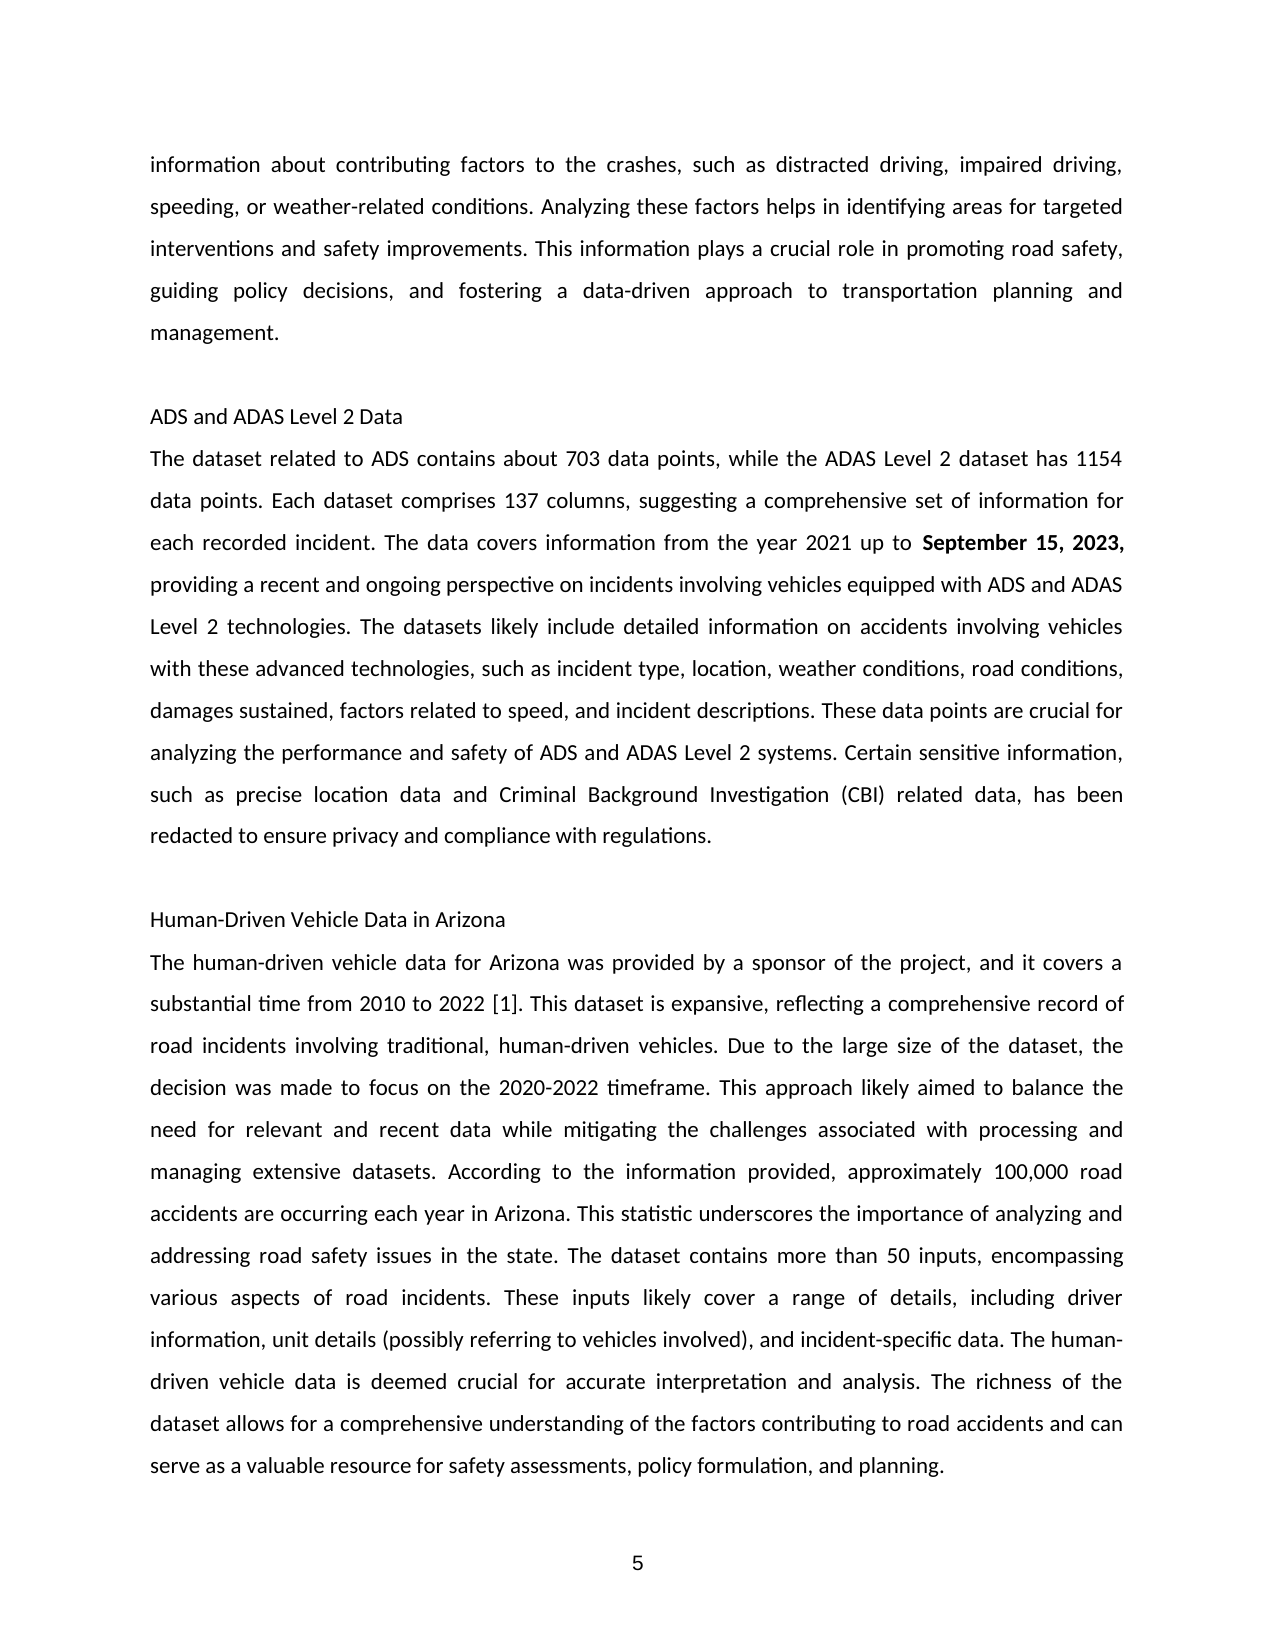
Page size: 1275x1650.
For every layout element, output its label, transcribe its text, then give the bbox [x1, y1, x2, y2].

text The dataset related to ADS contains about 703 data points, while the ADAS Level 2 dataset has 1154 data points. Each dataset comprises 137 columns, suggesting a comprehensive set of information for each recorded incident. The data covers information from the year 2021 up to September 15, 2023, providing a recent and ongoing perspective on incidents involving vehicles equipped with ADS and ADAS Level 2 technologies. The datasets likely include detailed information on accidents involving vehicles with these advanced technologies, such as incident type, location, weather conditions, road conditions, damages sustained, factors related to speed, and incident descriptions. These data points are crucial for analyzing the performance and safety of ADS and ADAS Level 2 systems. Certain sensitive information, such as precise location data and Criminal Background Investigation (CBI) related data, has been redacted to ensure privacy and compliance with regulations. [150, 444, 1125, 850]
text The human-driven vehicle data for Arizona was provided by a sponsor of the project, and it covers a substantial time from 2010 to 2022 [1]. This dataset is expansive, reflecting a comprehensive record of road incidents involving traditional, human-driven vehicles. Due to the large size of the dataset, the decision was made to focus on the 2020-2022 timeframe. This approach likely aimed to balance the need for relevant and recent data while mitigating the challenges associated with processing and managing extensive datasets. According to the information provided, approximately 100,000 road accidents are occurring each year in Arizona. This statistic underscores the importance of analyzing and addressing road safety issues in the state. The dataset contains more than 50 inputs, encompassing various aspects of road incidents. These inputs likely cover a range of details, including driver information, unit details (possibly referring to vehicles involved), and incident-specific data. The human-driven vehicle data is deemed crucial for accurate interpretation and analysis. The richness of the dataset allows for a comprehensive understanding of the factors contributing to road accidents and can serve as a valuable resource for safety assessments, policy formulation, and planning. [150, 948, 1125, 1479]
text ADS and ADAS Level 2 Data [150, 402, 1125, 430]
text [150, 150, 1125, 346]
text Human-Driven Vehicle Data in Arizona [150, 906, 1125, 934]
